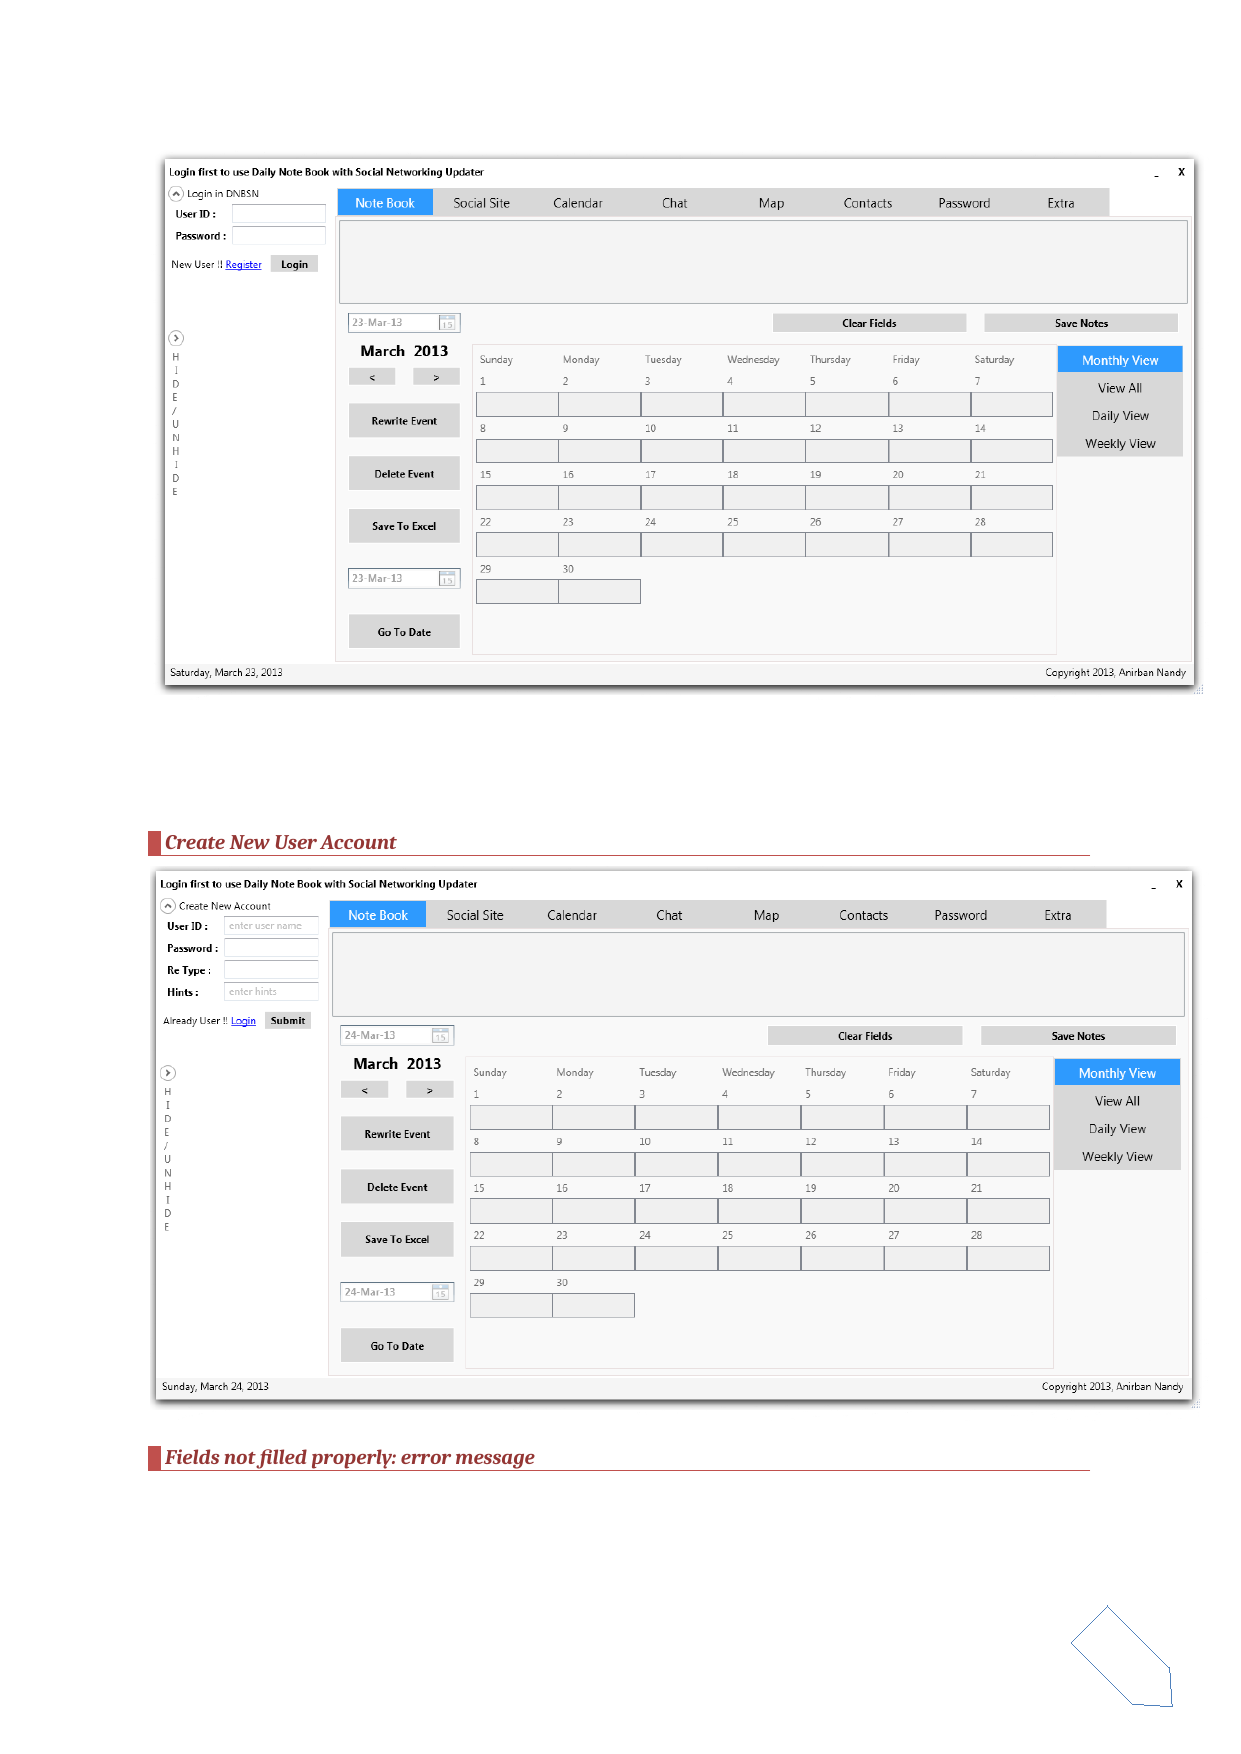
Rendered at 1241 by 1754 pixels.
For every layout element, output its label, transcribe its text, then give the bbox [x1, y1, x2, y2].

subtitle Fields not filled properly: error message [161, 1446, 1090, 1470]
picture [150, 150, 1209, 700]
subtitle Create New User Account [161, 831, 1090, 855]
picture [150, 866, 1209, 1421]
